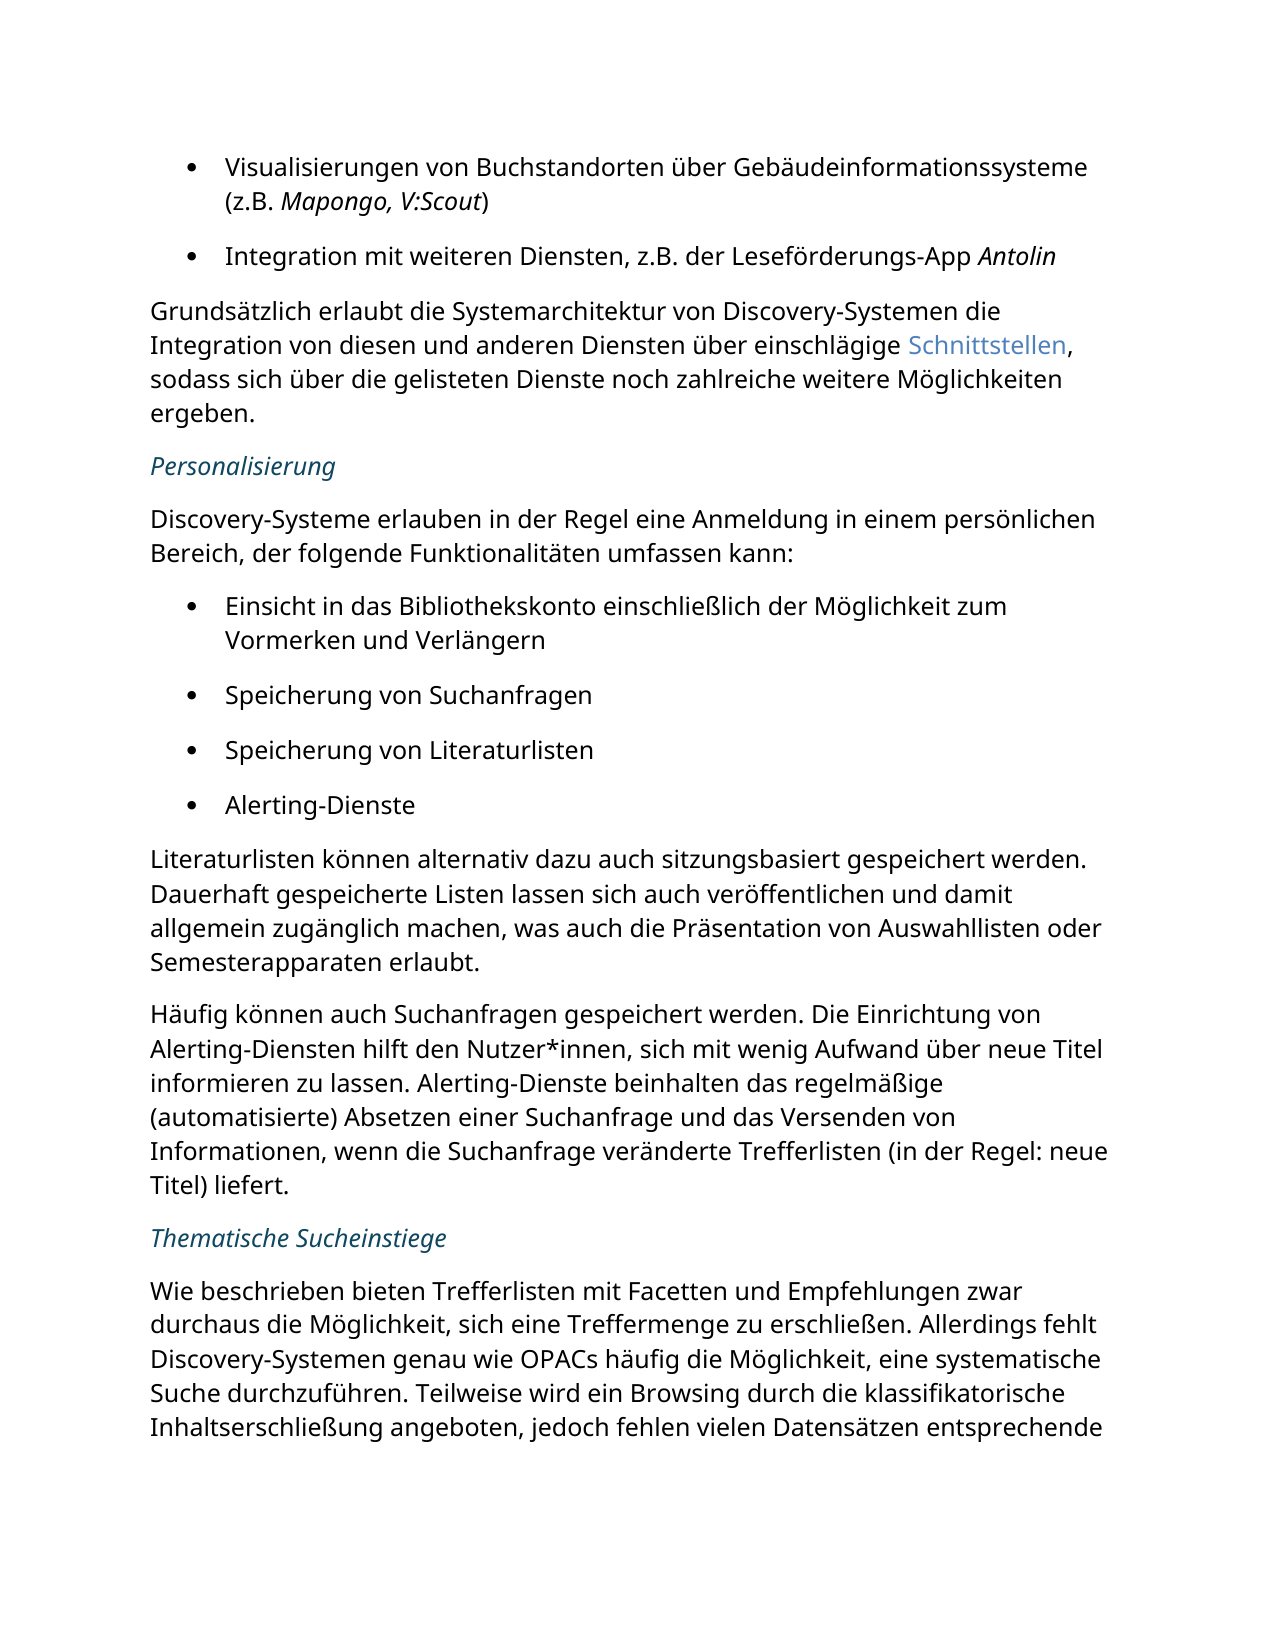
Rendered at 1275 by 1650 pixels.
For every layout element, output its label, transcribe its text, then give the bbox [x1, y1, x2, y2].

text Grundsätzlich erlaubt die Systemarchitektur von Discovery-Systemen die Integration von diesen und anderen Diensten über einschlägige Schnittstellen, sodass sich über die gelisteten Dienste noch zahlreiche weitere Möglichkeiten ergeben. [150, 294, 1125, 430]
list Visualisierungen von Buchstandorten über Gebäudeinformationssysteme (z.B. Mapongo, V:Scout) [187, 150, 1125, 218]
text Discovery-Systeme erlauben in der Regel eine Anmeldung in einem persönlichen Bereich, der folgende Funktionalitäten umfassen kann: [150, 502, 1125, 570]
subtitle Thematische Sucheinstiege [150, 1220, 1125, 1254]
subtitle Personalisierung [150, 449, 1125, 483]
text Häufig können auch Suchanfragen gespeichert werden. Die Einrichtung von Alerting-Diensten hilft den Nutzer*innen, sich mit wenig Aufwand über neue Titel informieren zu lassen. Alerting-Dienste beinhalten das regelmäßige (automatisierte) Absetzen einer Suchanfrage und das Versenden von Informationen, wenn die Suchanfrage veränderte Trefferlisten (in der Regel: neue Titel) liefert. [150, 997, 1125, 1202]
list Speicherung von Suchanfragen [187, 677, 1125, 712]
text Literaturlisten können alternativ dazu auch sitzungsbasiert gespeichert werden. Dauerhaft gespeicherte Listen lassen sich auch veröffentlichen und damit allgemein zugänglich machen, was auch die Präsentation von Auswahllisten oder Semesterapparaten erlaubt. [150, 842, 1125, 978]
list Alerting-Dienste [187, 787, 1125, 821]
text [150, 1273, 1125, 1443]
list Speicherung von Literaturlisten [187, 732, 1125, 766]
list Einsicht in das Bibliothekskonto einschließlich der Möglichkeit zum Vormerken und Verlängern [187, 588, 1125, 657]
list Integration mit weiteren Diensten, z.B. der Leseförderungs-App Antolin [187, 239, 1125, 273]
